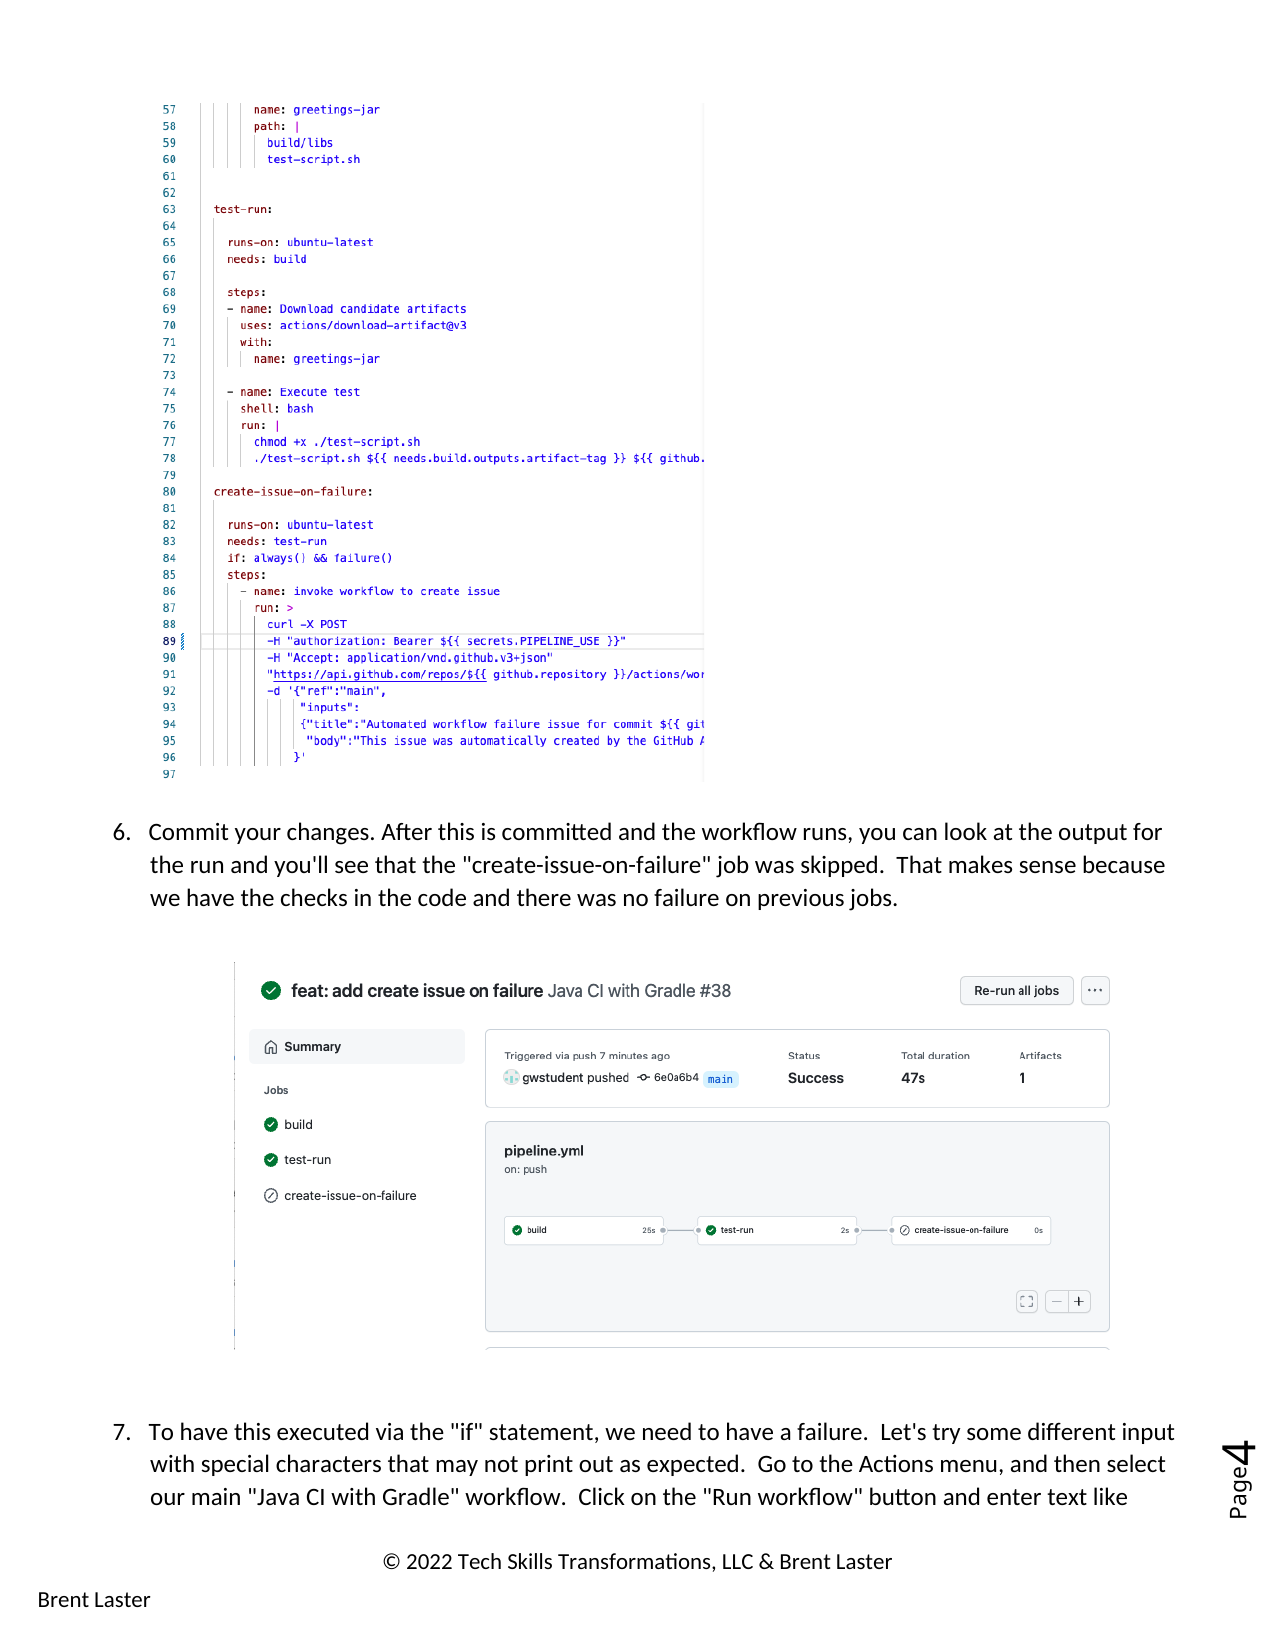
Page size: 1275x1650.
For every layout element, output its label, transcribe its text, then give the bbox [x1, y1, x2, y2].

picture [150, 103, 705, 782]
picture [234, 962, 1119, 1350]
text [112, 1416, 1200, 1512]
text 6. Commit your changes. After this is committed and the workflow runs, you can look at the output for the run and you'll see that the "create-issue-on-failure" job was skipped. That makes sense because we have the checks in the code and there was no failure on previous jobs. [112, 817, 1200, 913]
